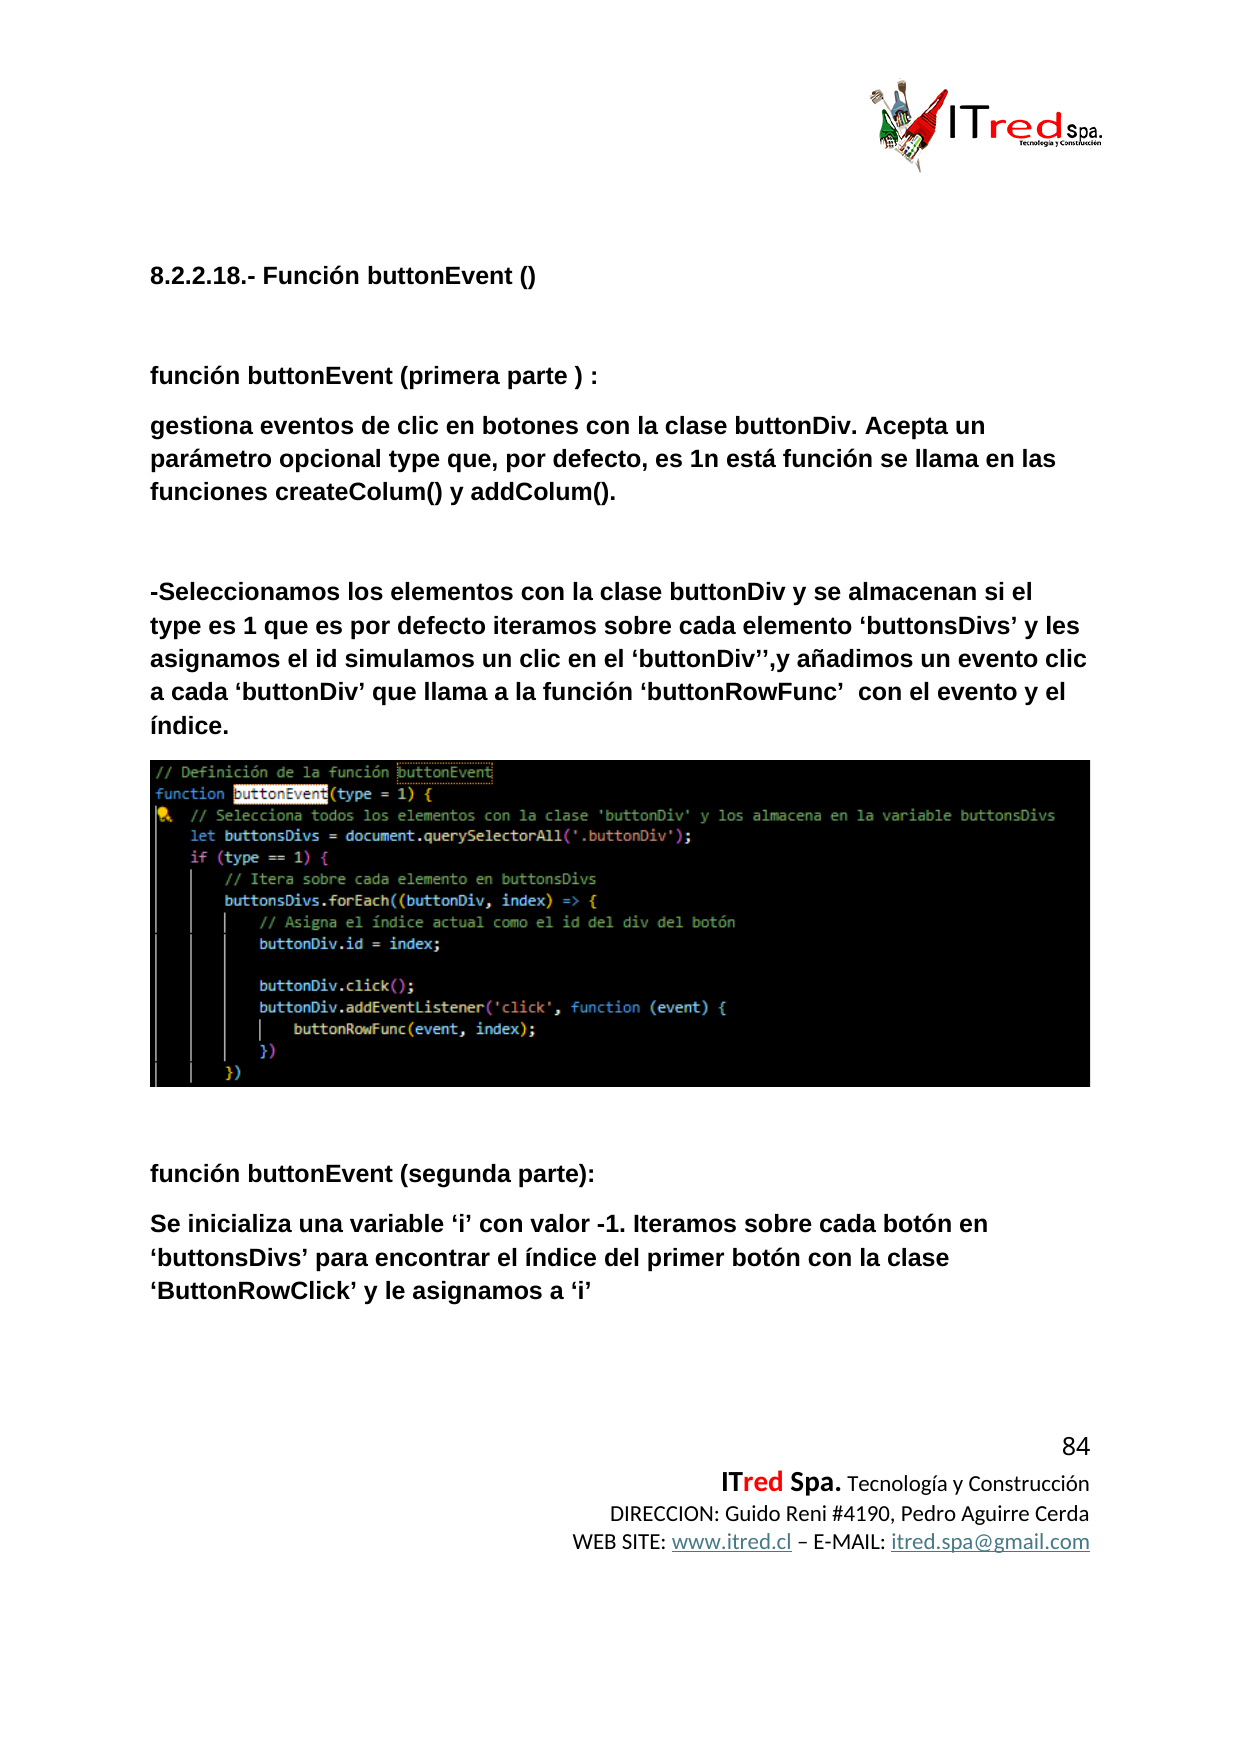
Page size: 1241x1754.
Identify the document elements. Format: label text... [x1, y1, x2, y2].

text 8.2.2.18.- Función buttonEvent () [150, 261, 1090, 289]
text función buttonEvent (segunda parte): [150, 1159, 1090, 1188]
text gestiona eventos de clic en botones con la clase buttonDiv. Acepta un parámetro opcional type que, por defecto, es 1n está función se llama en las funciones createColum() y addColum(). [150, 411, 1090, 506]
text función buttonEvent (primera parte ) : [150, 361, 1090, 389]
picture [150, 760, 1091, 1087]
text Se inicializa una variable ‘i’ con valor -1. Iteramos sobre cada botón en ‘buttonsDivs’ para encontrar el índice del primer botón con la clase ‘ButtonRowClick’ y le asignamos a ‘i’ [150, 1209, 1090, 1304]
text -Seleccionamos los elementos con la clase buttonDiv y se almacenan si el type es 1 que es por defecto iteramos sobre cada elemento ‘buttonsDivs’ y les asignamos el id simulamos un clic en el ‘buttonDiv’’,y añadimos un evento clic a cada ‘buttonDiv’ que llama a la función ‘buttonRowFunc’ con el evento y el índice. [150, 577, 1090, 739]
picture [868, 77, 1102, 174]
